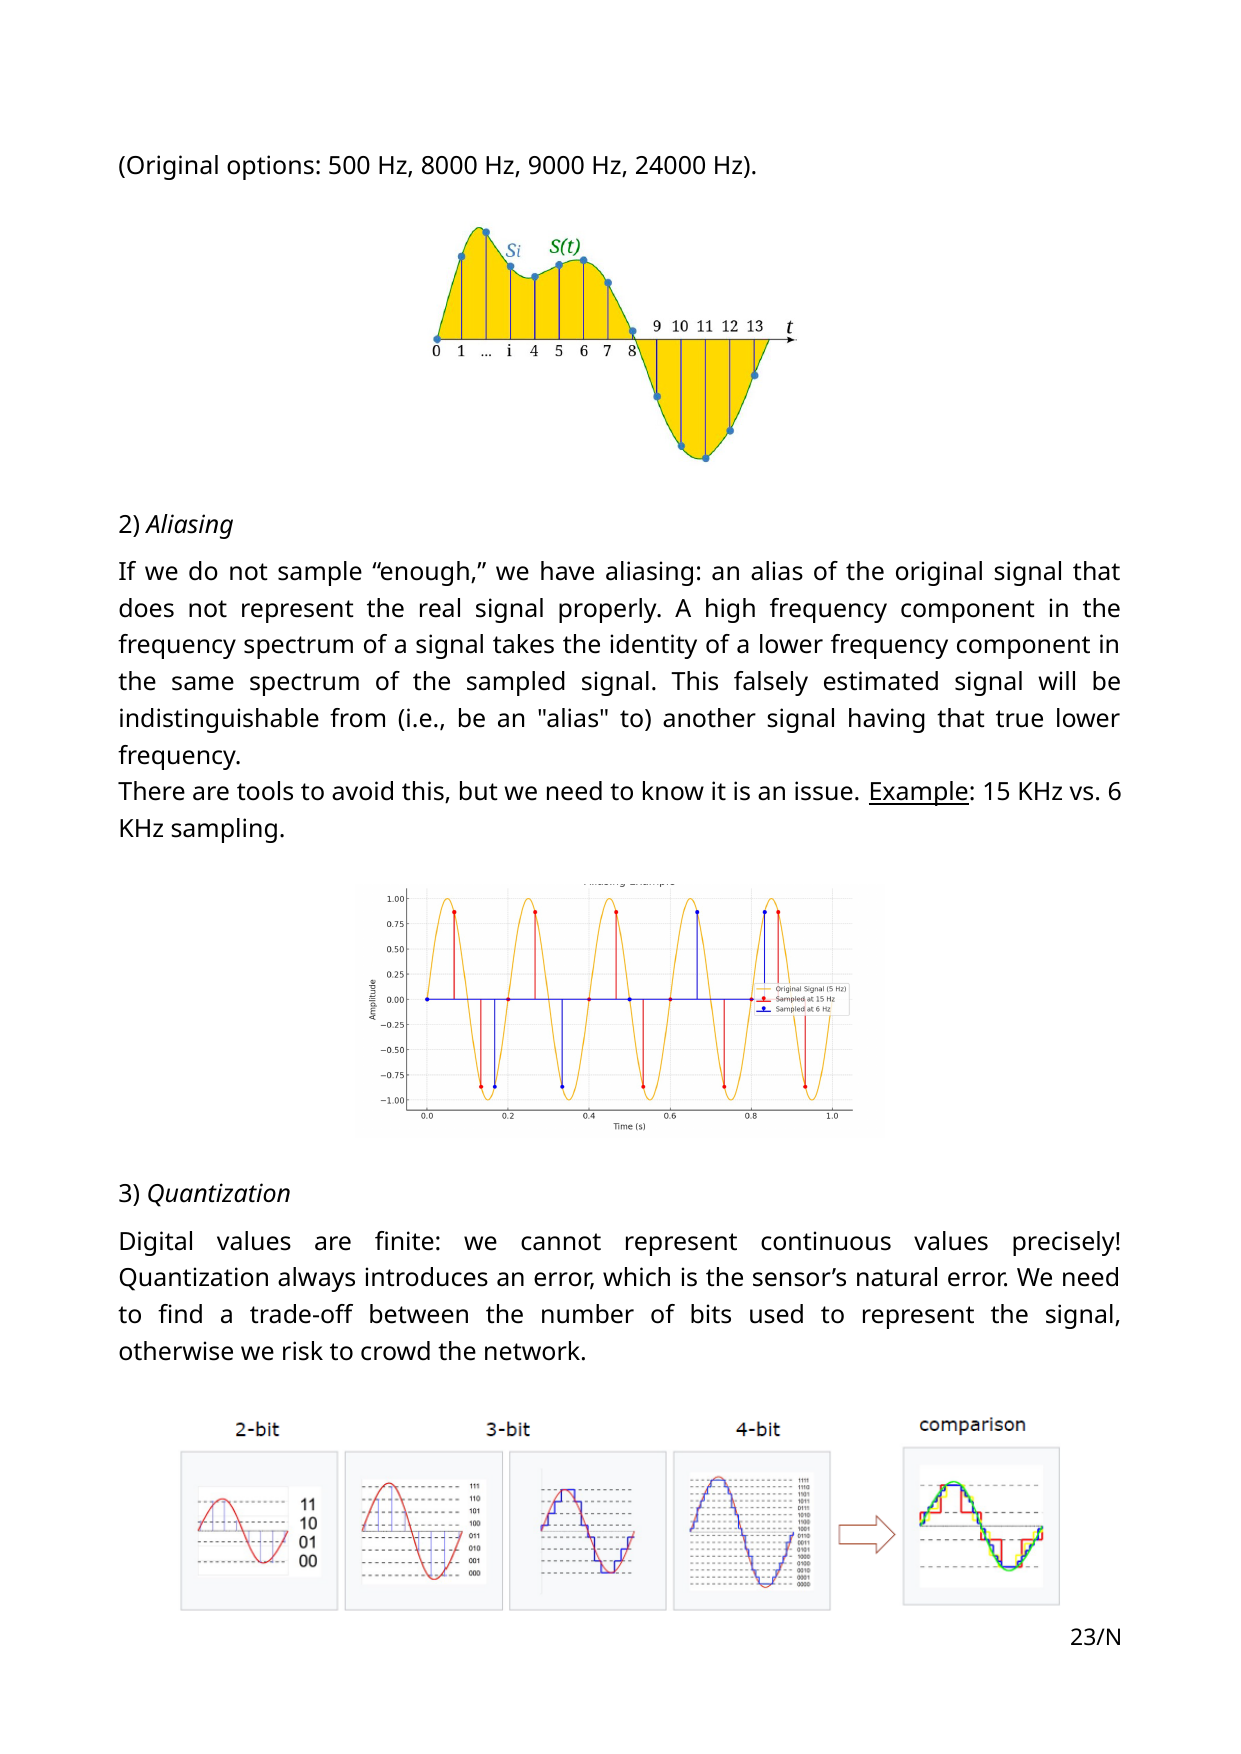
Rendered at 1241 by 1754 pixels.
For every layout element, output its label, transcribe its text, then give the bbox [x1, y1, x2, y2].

text 2) Aliasing [118, 506, 1122, 540]
text If we do not sample “enough,” we have aliasing: an alias of the original signal that does not represent the real signal properly. A high frequency component in the frequency spectrum of a signal takes the identity of a lower frequency component in the same spectrum of the sampled signal. This falsely estimated signal will be indistinguishable from (i.e., be an "alias" to) another signal having that true lower frequency. [118, 553, 1122, 771]
text 3) Quantization [118, 1176, 1122, 1210]
text Digital values are finite: we cannot represent continuous values precisely! Quantization always introduces an error, which is the sensor’s natural error. We need to find a trade-off between the number of bits used to represent the signal, otherwise we risk to crowd the network. [118, 1223, 1122, 1368]
text There are tools to avoid this, but we need to know it is an issue. Example: 15 KHz vs. 6 KHz sampling. [118, 774, 1122, 845]
picture [175, 1407, 1065, 1611]
text (Original options: 500 Hz, 8000 Hz, 9000 Hz, 24000 Hz). [118, 148, 1122, 182]
